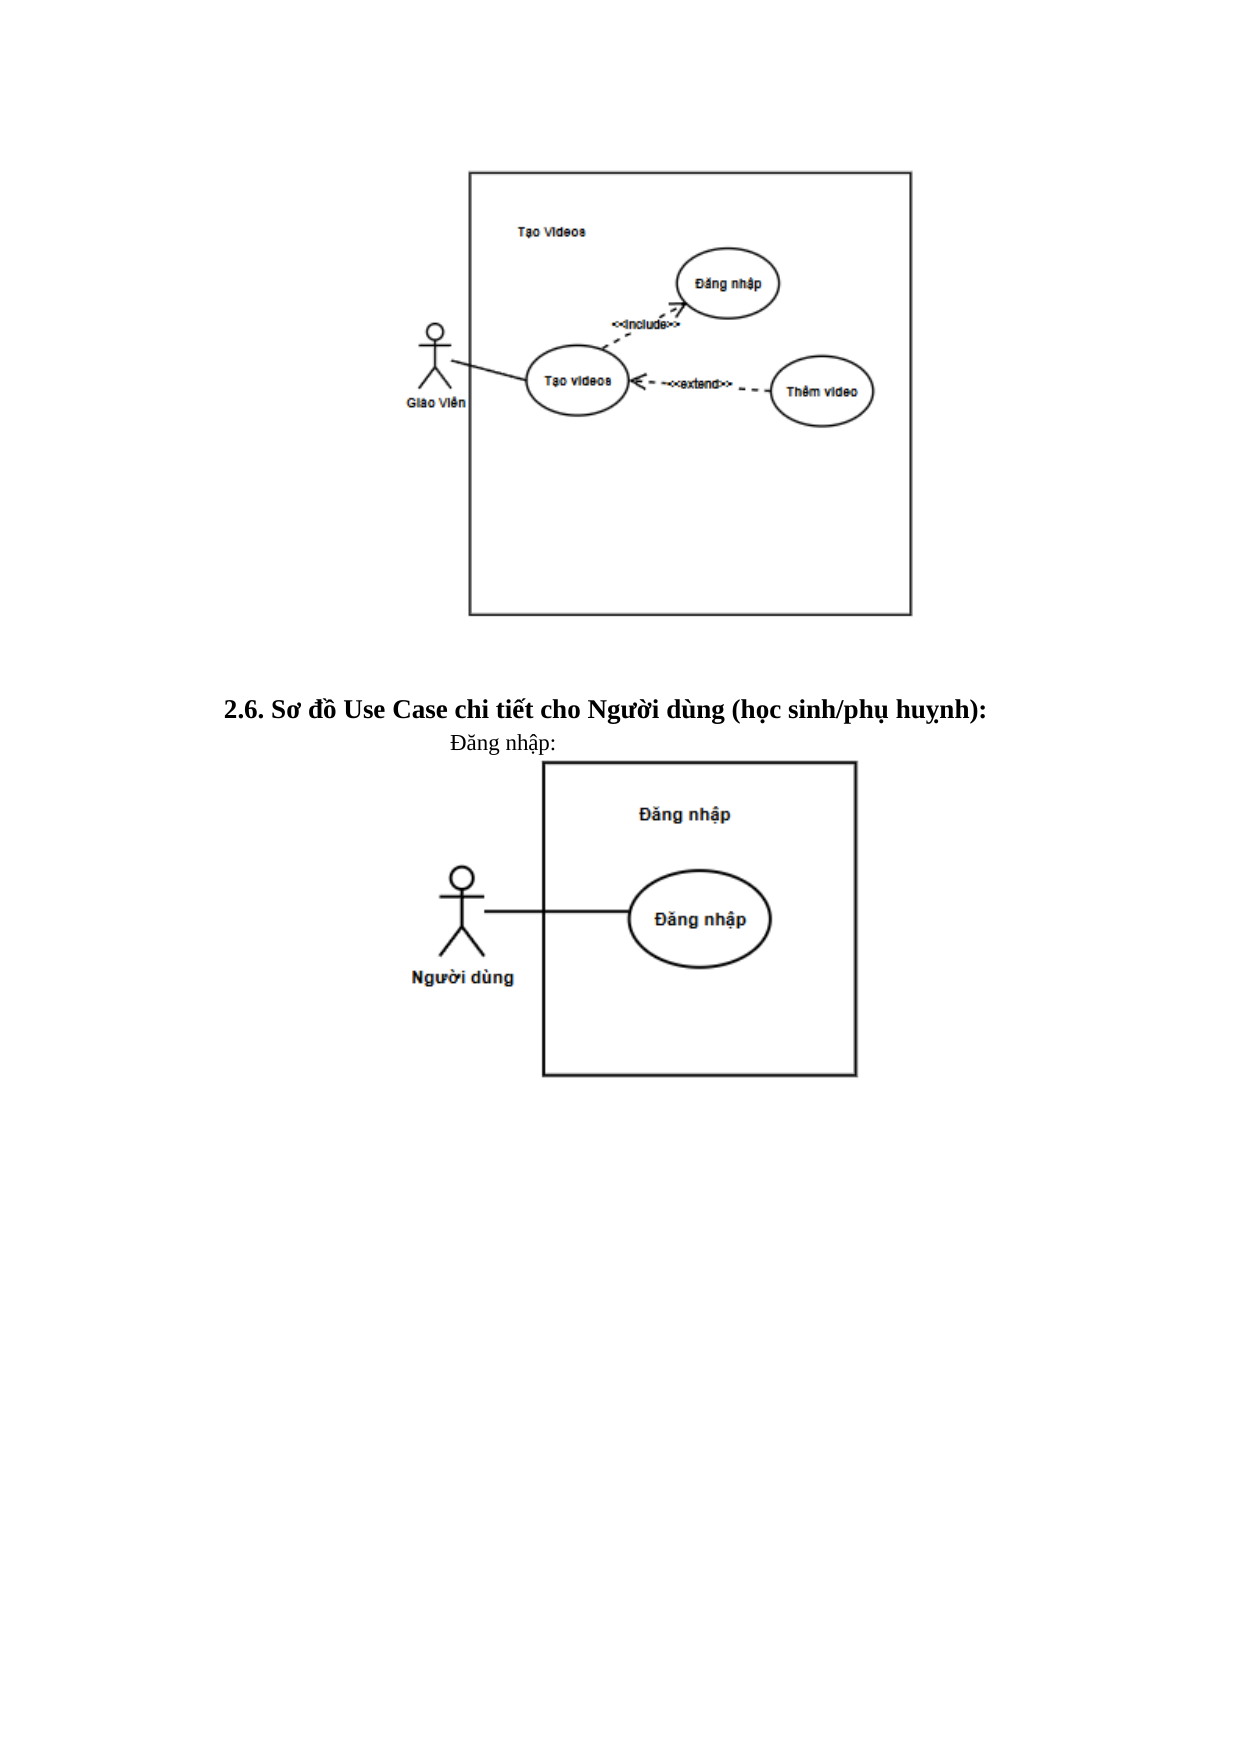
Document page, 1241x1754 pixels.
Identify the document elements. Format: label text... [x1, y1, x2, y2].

picture [375, 150, 977, 635]
picture [375, 758, 899, 1123]
text Đăng nhập: [150, 729, 1153, 755]
subtitle 2.6. Sơ đồ Use Case chi tiết cho Người dùng (học sinh/phụ huỵnh): [224, 693, 1153, 724]
